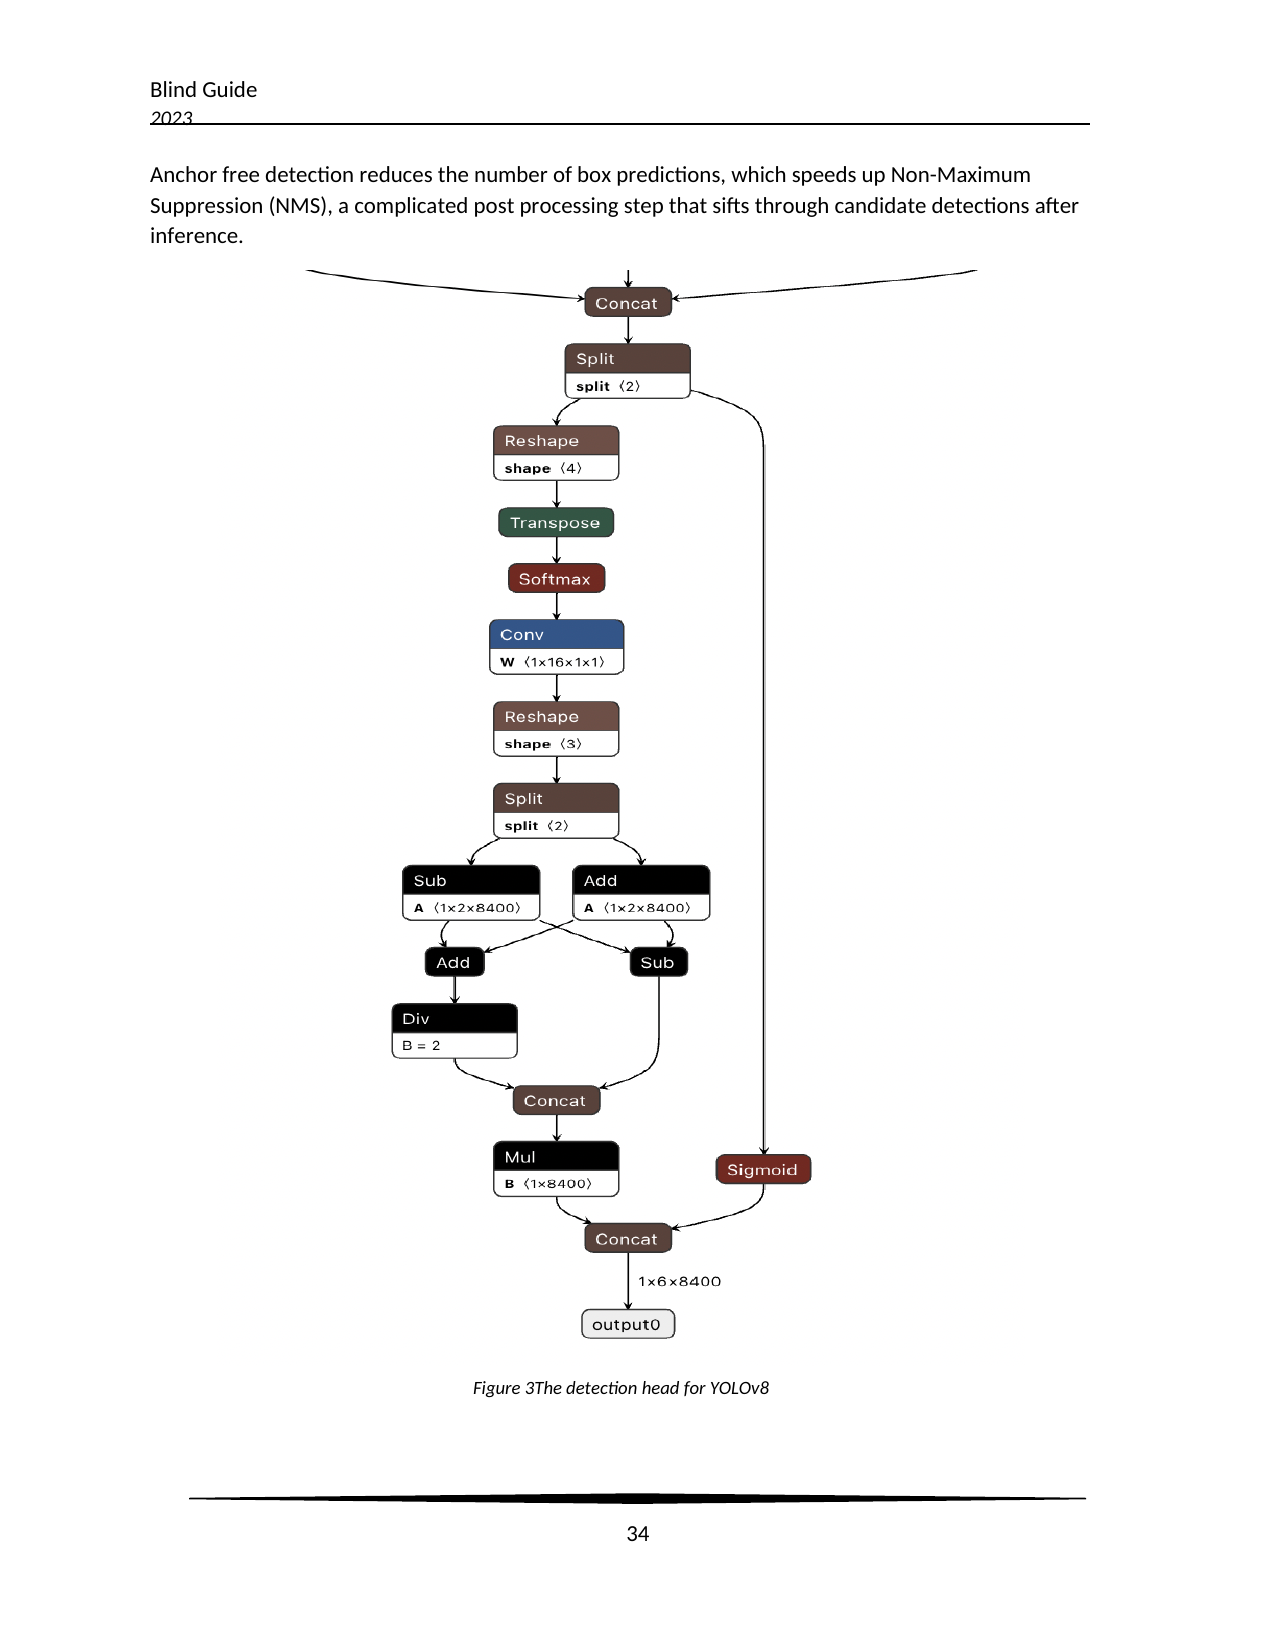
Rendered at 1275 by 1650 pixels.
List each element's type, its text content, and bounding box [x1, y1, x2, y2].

picture [215, 270, 1024, 1363]
text Anchor free detection reduces the number of box predictions, which speeds up Non-Maximum Suppression (NMS), a complicated post processing step that sifts through candidate detections after inference. [150, 161, 1125, 249]
